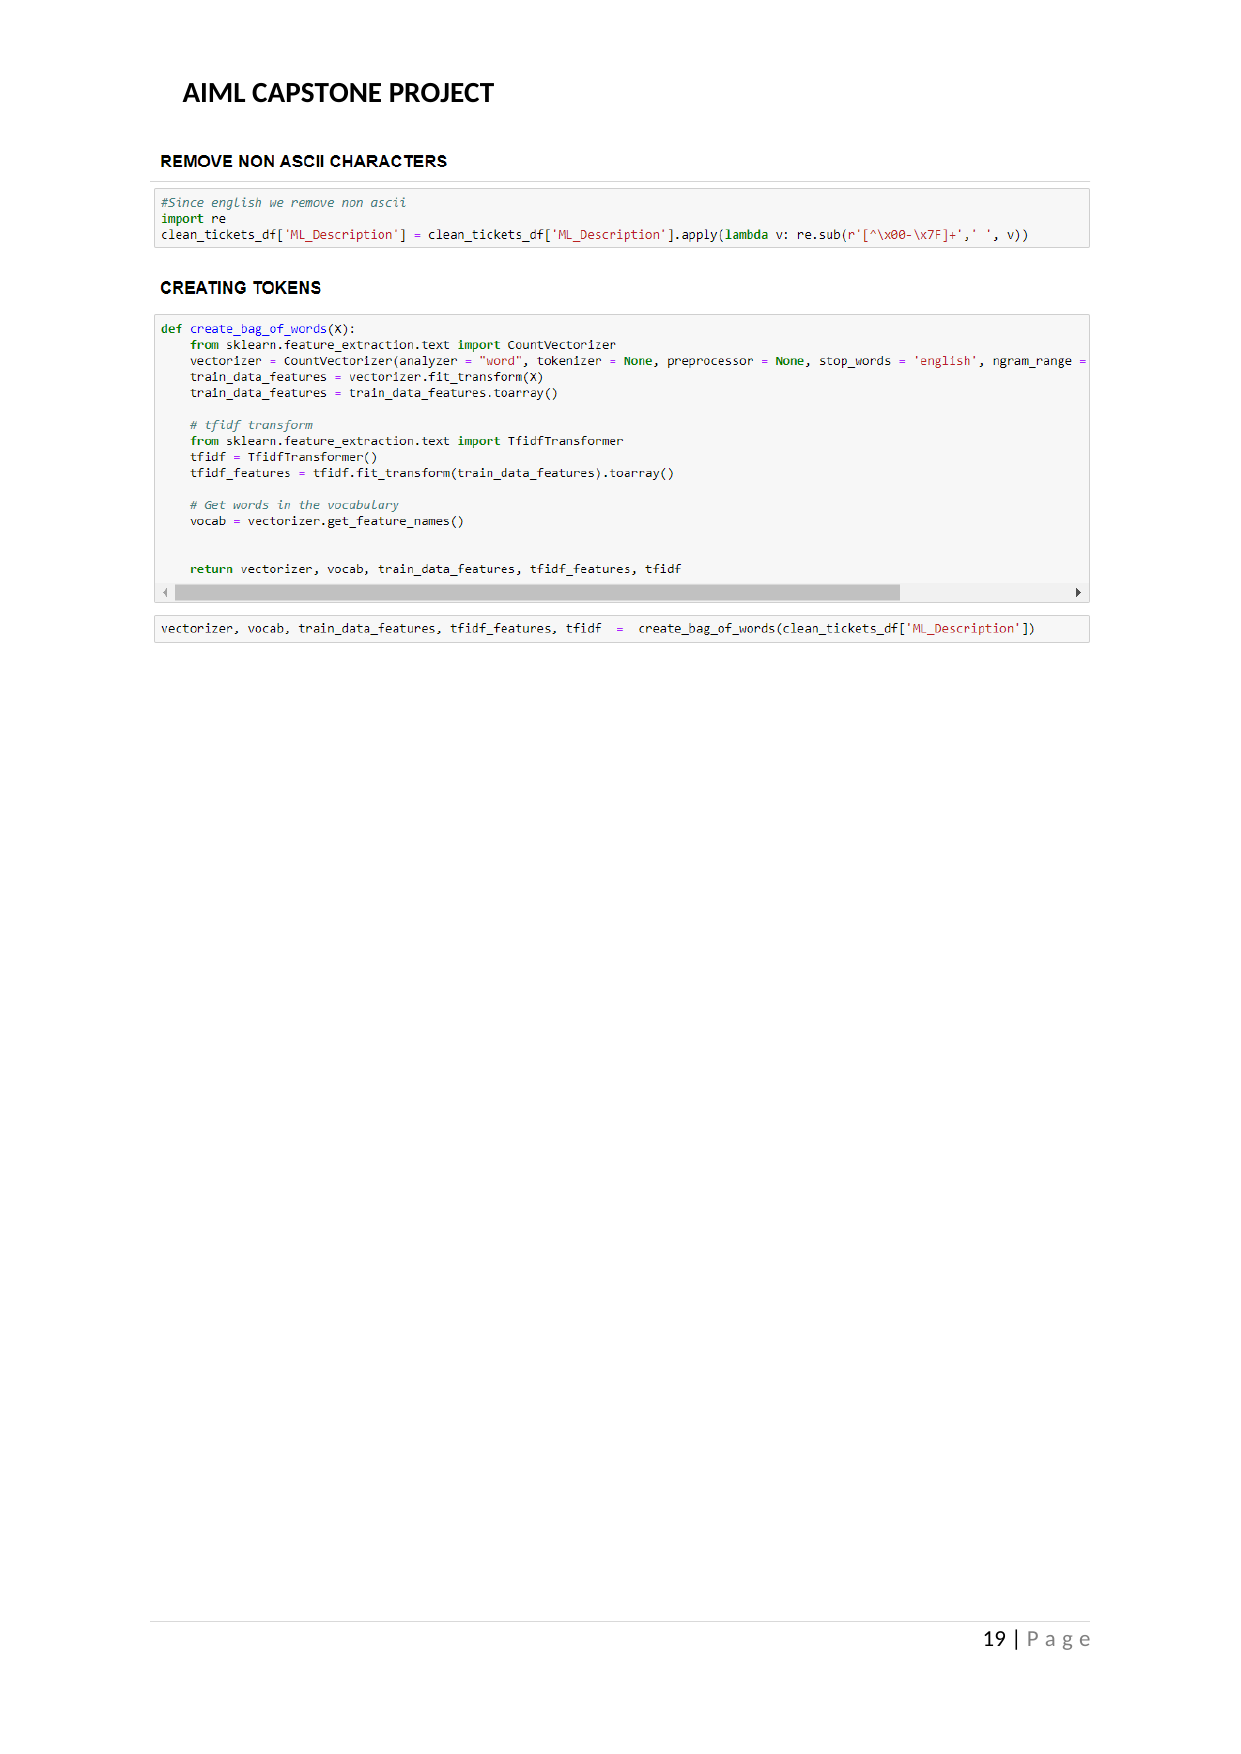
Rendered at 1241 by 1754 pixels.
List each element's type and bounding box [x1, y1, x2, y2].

picture [150, 150, 1091, 649]
